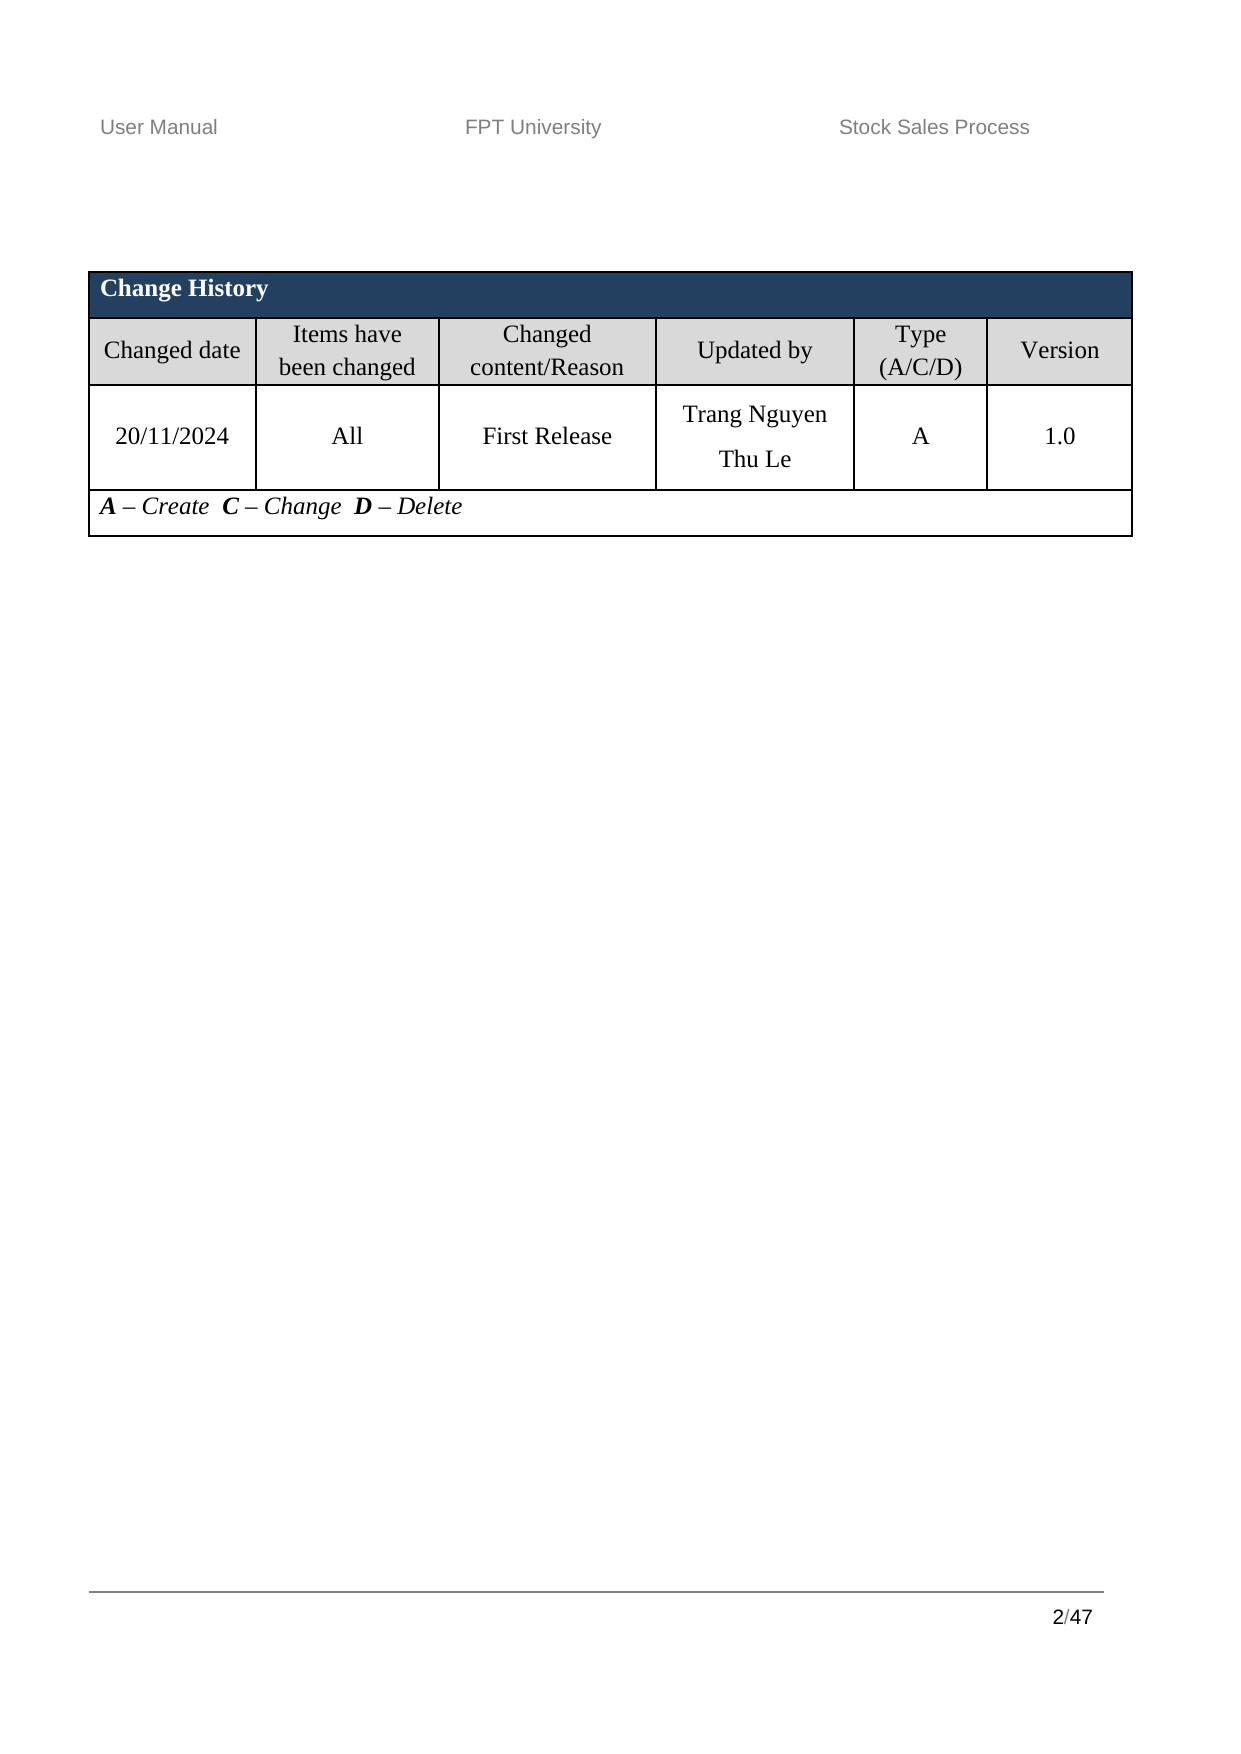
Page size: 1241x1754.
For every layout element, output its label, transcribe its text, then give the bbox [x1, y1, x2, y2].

table_cell 20/11/2024 [90, 386, 255, 489]
table_cell 1.0 [988, 386, 1131, 489]
table_header Change History [90, 273, 1131, 317]
table_cell Trang Nguyen Thu Le [657, 386, 853, 489]
table_cell A [855, 386, 986, 489]
table_cell Updated by [657, 319, 853, 384]
table_cell A – Create C – Change D – Delete [90, 491, 1131, 535]
table_cell Type (A/C/D) [855, 319, 986, 384]
table_cell Changed content/Reason [440, 319, 655, 384]
table_cell First Release [440, 386, 655, 489]
table_cell Items have been changed [257, 319, 438, 384]
table_cell Version [988, 319, 1131, 384]
table_cell Changed date [90, 319, 255, 384]
table_cell All [257, 386, 438, 489]
